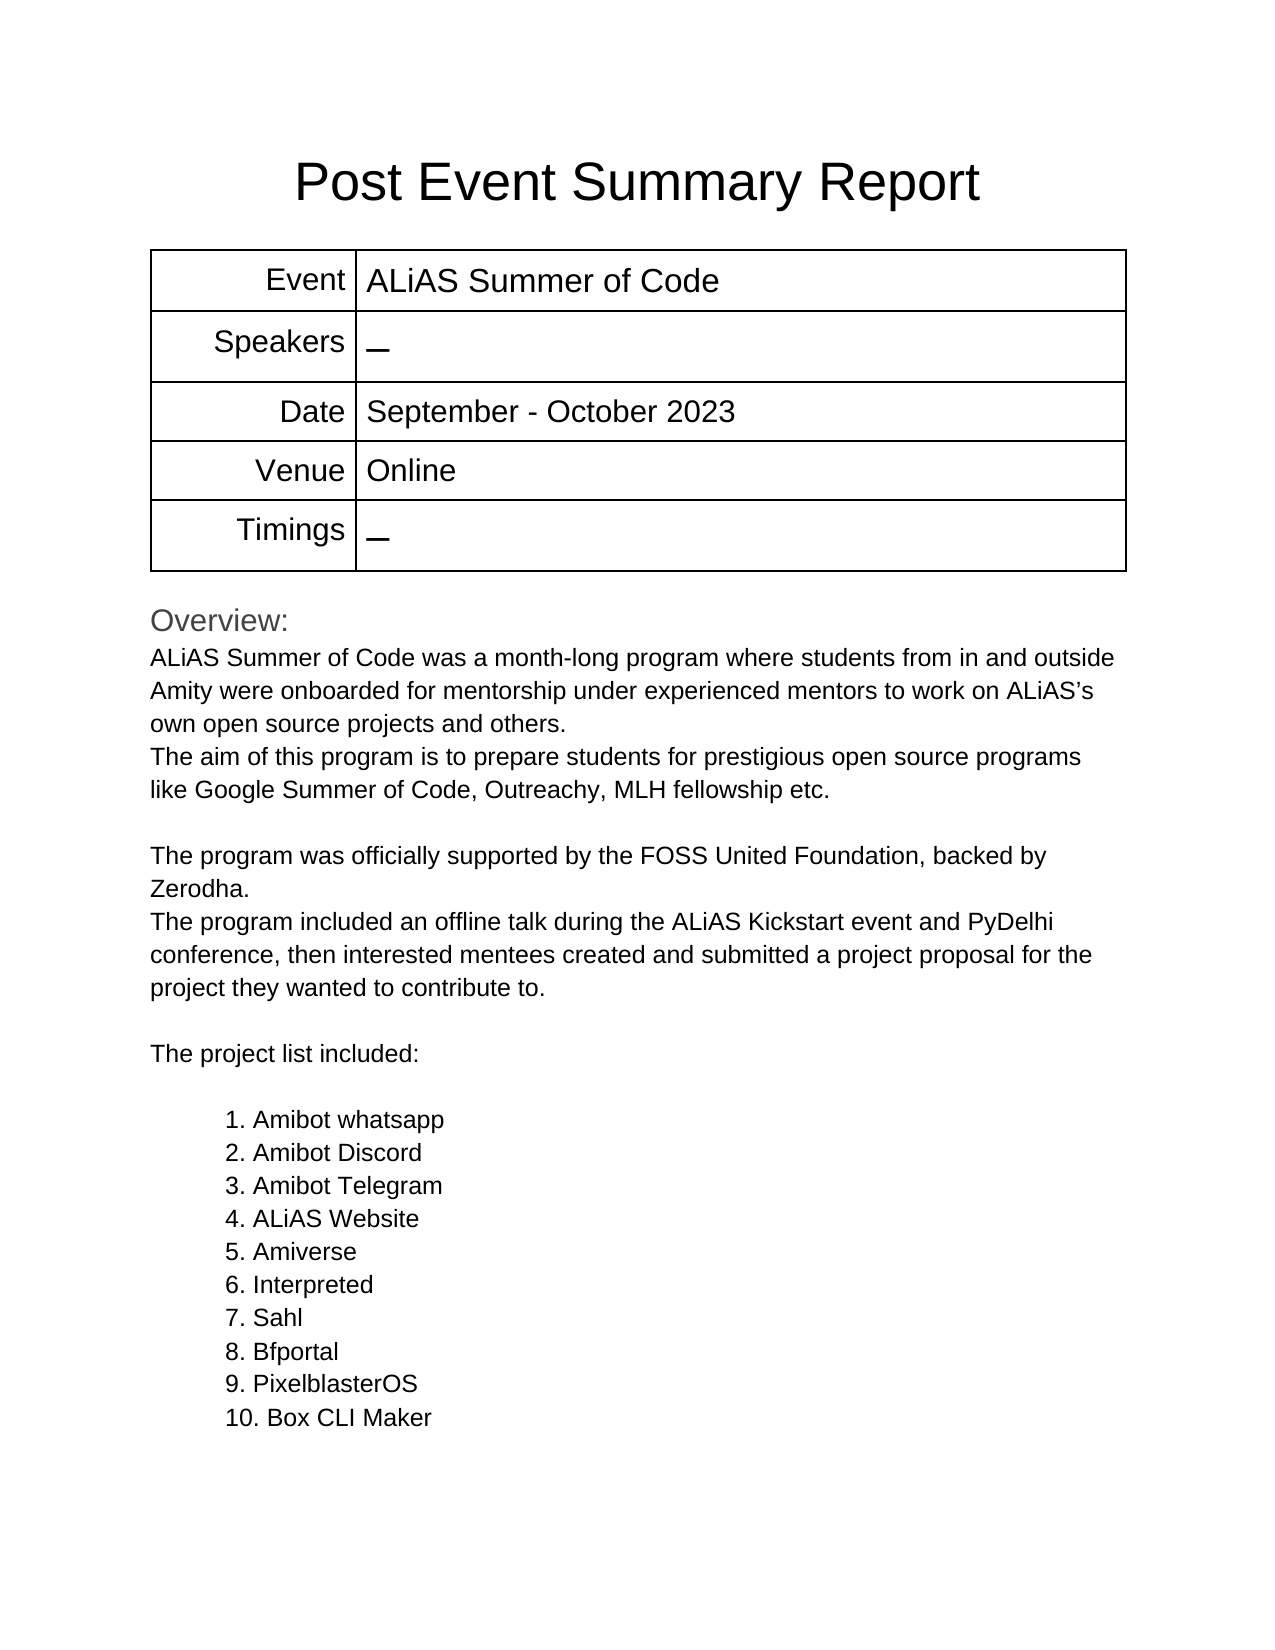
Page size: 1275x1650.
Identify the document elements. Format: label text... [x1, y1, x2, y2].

table_header Event [152, 251, 355, 310]
text 9. PixelblasterOS [225, 1369, 1125, 1398]
text The aim of this program is to prepare students for prestigious open source programs like Google Summer of Code, Outreachy, MLH fellowship etc. [150, 742, 1125, 804]
text ALiAS Summer of Code was a month-long program where students from in and outside Amity were onboarded for mentorship under experienced mentors to work on ALiAS’s own open source projects and others. [150, 643, 1125, 738]
title Post Event Summary Report [150, 150, 1125, 212]
text 7. Sahl [225, 1303, 1125, 1332]
table_header ALiAS Summer of Code [357, 251, 1125, 310]
table_cell Speakers [152, 312, 355, 381]
text The program was officially supported by the FOSS United Foundation, backed by Zerodha. [150, 841, 1125, 903]
text 3. Amibot Telegram [225, 1171, 1125, 1200]
text 2. Amibot Discord [225, 1138, 1125, 1167]
text 10. Box CLI Maker [225, 1402, 1125, 1431]
text 5. Amiverse [225, 1237, 1125, 1266]
table_cell Venue [152, 442, 355, 499]
table_cell September - October 2023 [357, 383, 1125, 440]
text Overview: [150, 602, 1125, 638]
table_cell Date [152, 383, 355, 440]
table_cell – [357, 312, 1125, 381]
text The project list included: [150, 1039, 1125, 1068]
text 1. Amibot whatsapp [225, 1072, 1125, 1134]
table_cell Online [357, 442, 1125, 499]
text 4. ALiAS Website [225, 1204, 1125, 1233]
text 8. Bfportal [225, 1336, 1125, 1365]
text 6. Interpreted [225, 1270, 1125, 1299]
table_cell – [357, 501, 1125, 569]
table_cell Timings [152, 501, 355, 569]
text The program included an offline talk during the ALiAS Kickstart event and PyDelhi conference, then interested mentees created and submitted a project proposal for the project they wanted to contribute to. [150, 907, 1125, 1002]
